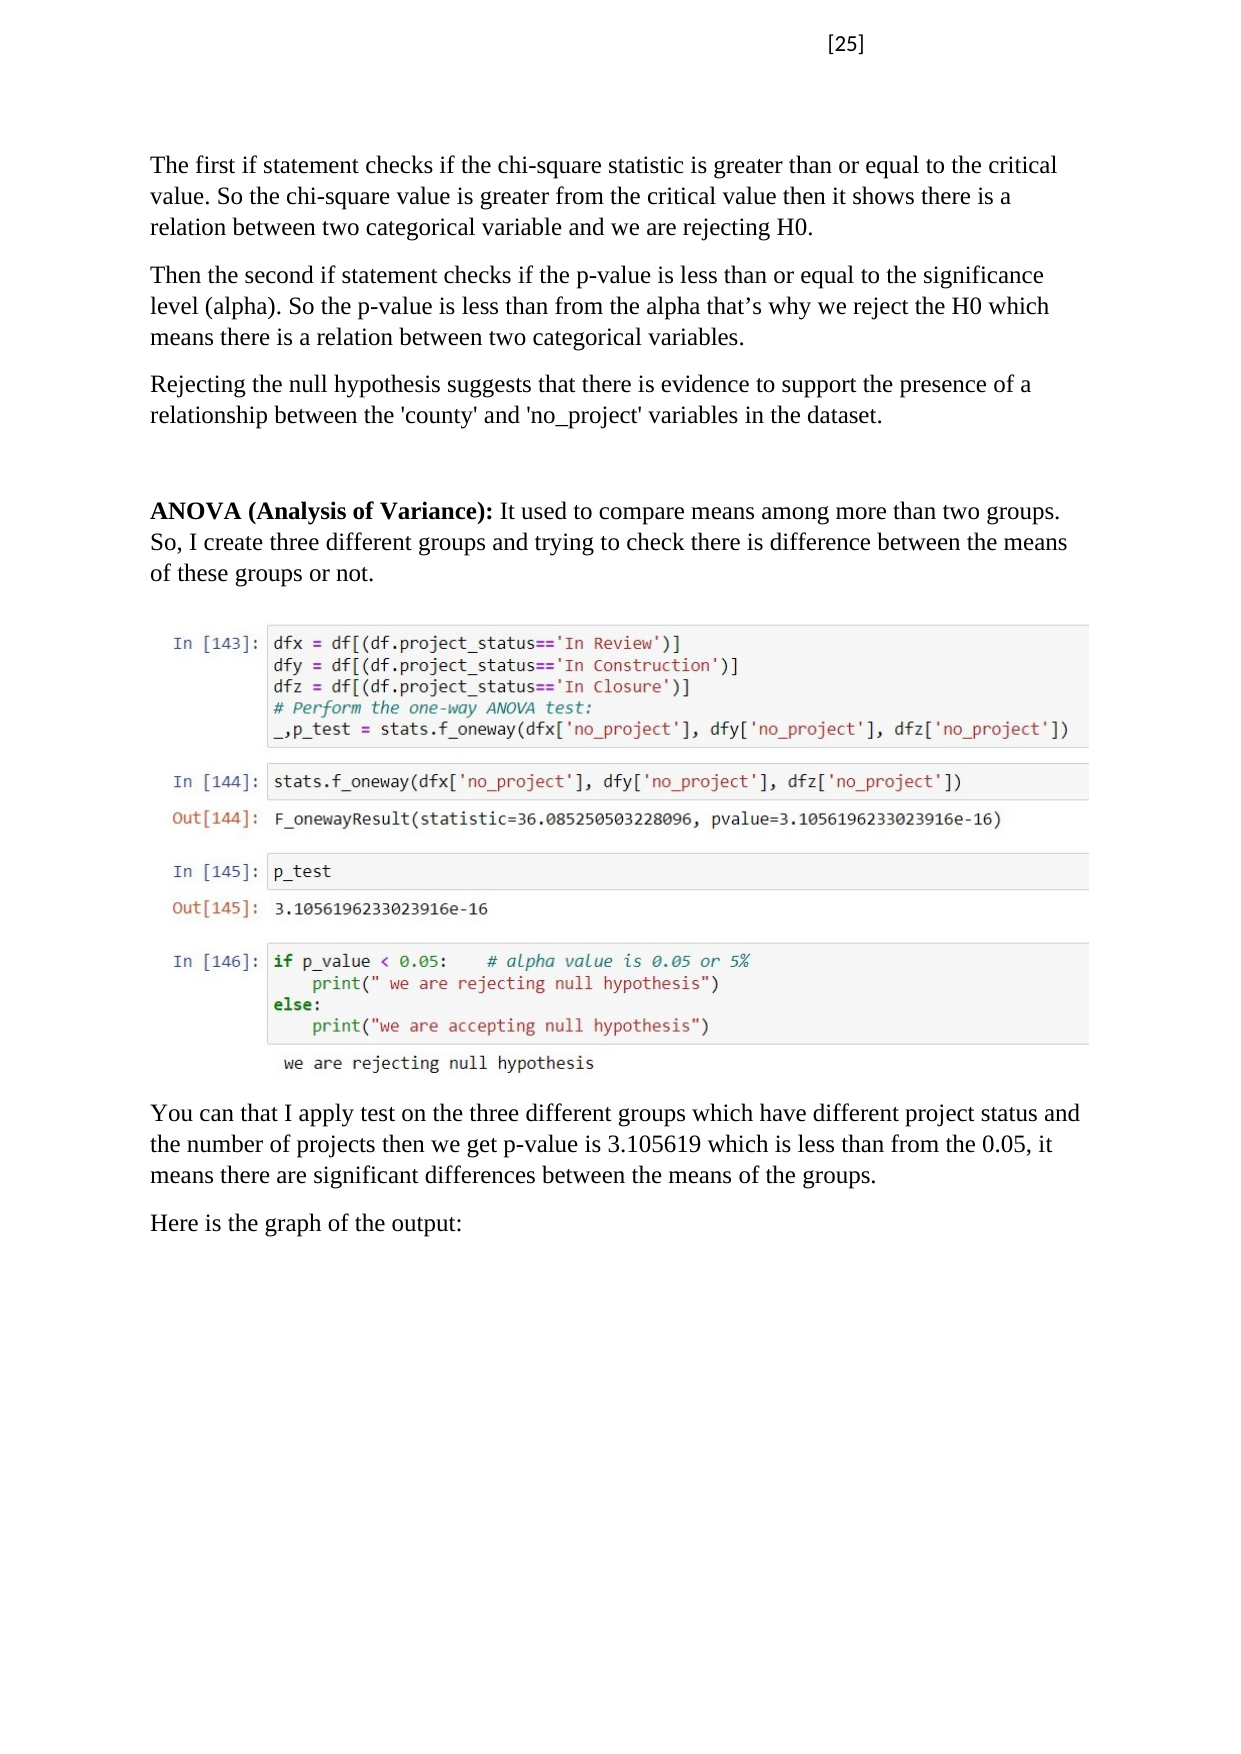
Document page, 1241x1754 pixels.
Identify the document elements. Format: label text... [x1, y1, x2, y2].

text Here is the graph of the output: [150, 1208, 1090, 1237]
text ANOVA (Analysis of Variance): It used to compare means among more than two groups. So, I create three different groups and trying to check there is difference between the means of these groups or not. [150, 496, 1090, 587]
picture [150, 605, 1089, 1080]
text Then the second if statement checks if the p-value is less than or equal to the significance level (alpha). So the p-value is less than from the alpha that’s why we reject the H0 which means there is a relation between two categorical variables. [150, 260, 1090, 351]
text Rejecting the null hypothesis suggests that there is evidence to support the presence of a relationship between the 'county' and 'no_project' variables in the dataset. [150, 369, 1090, 429]
text The first if statement checks if the chi-square statistic is greater than or equal to the critical value. So the chi-square value is greater from the critical value then it shows there is a relation between two categorical variable and we are rejecting H0. [150, 150, 1090, 241]
text You can that I apply test on the three different groups which have different project status and the number of projects then we get p-value is 3.105619 which is less than from the 0.05, it means there are significant differences between the means of the groups. [150, 1098, 1090, 1189]
